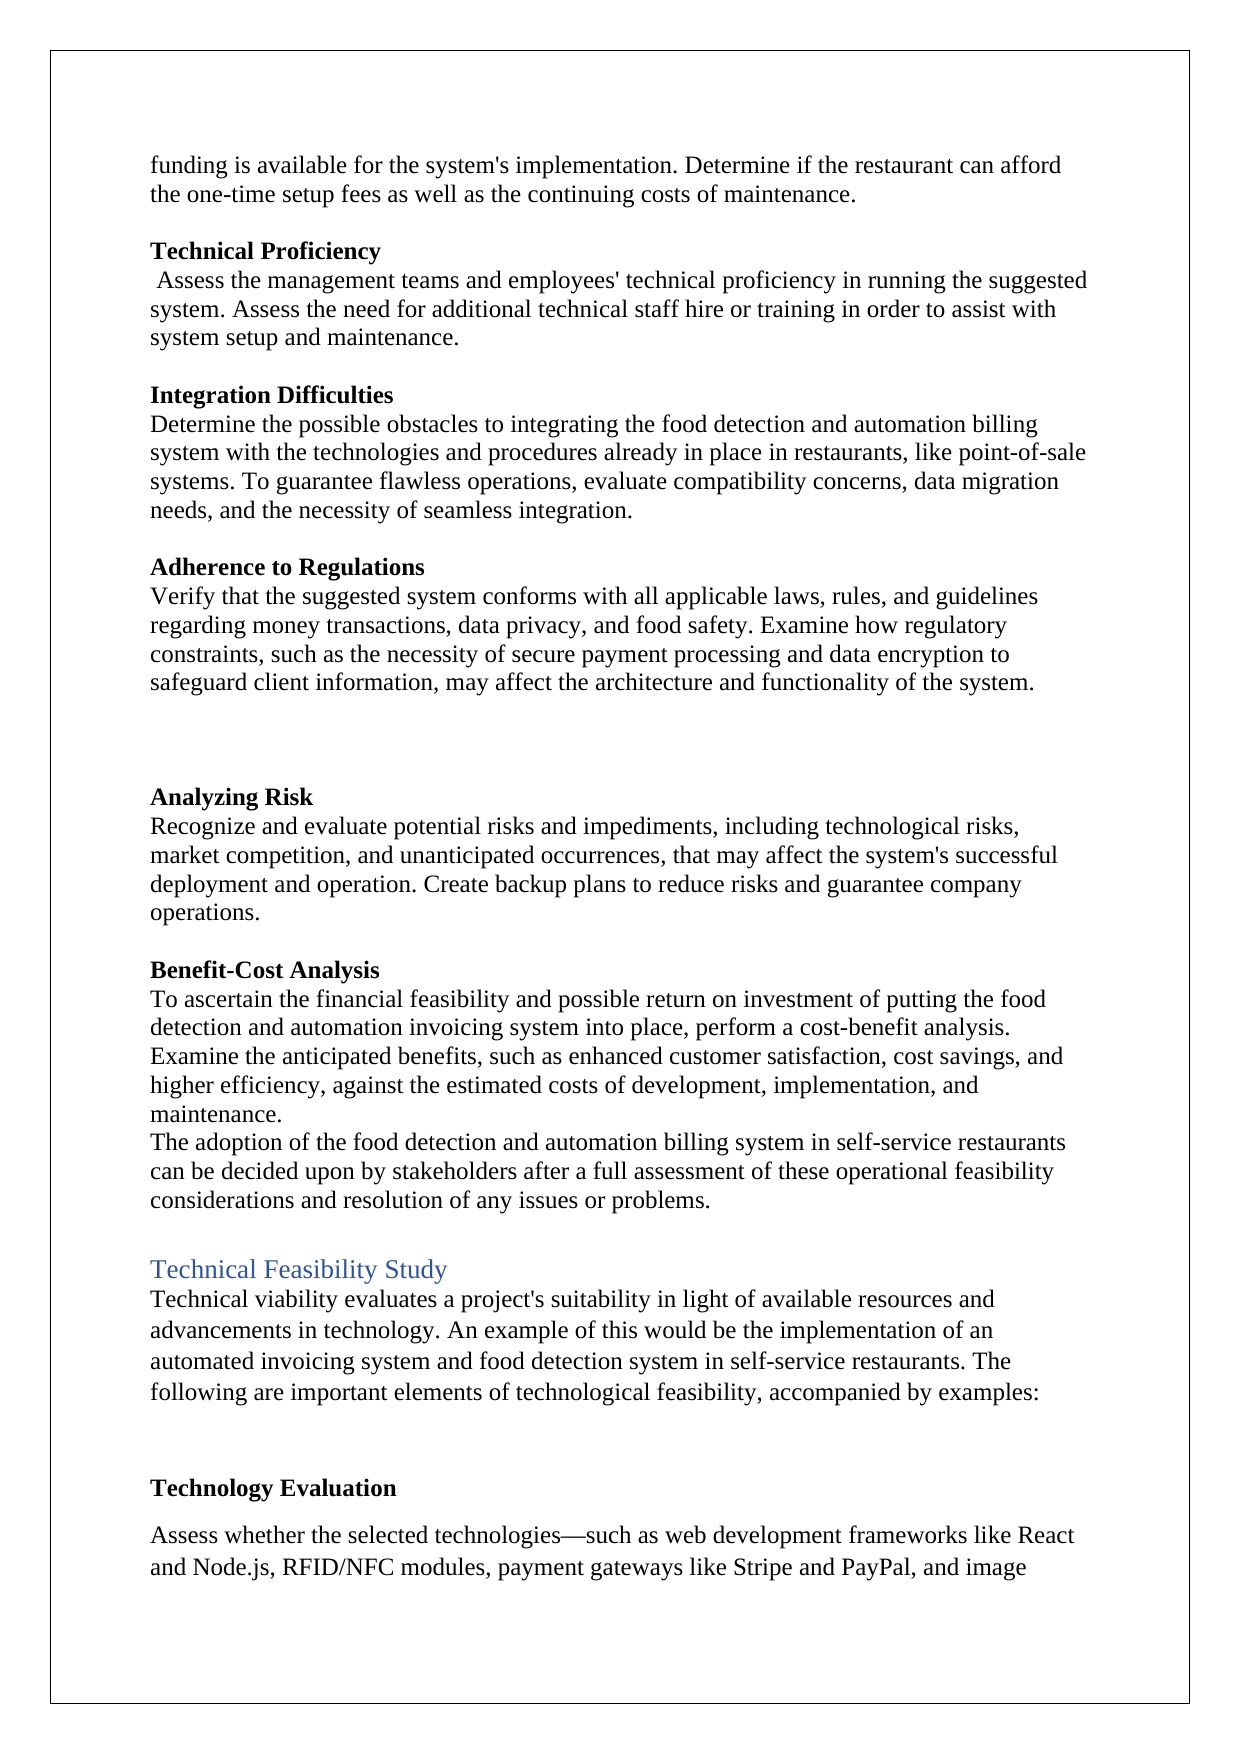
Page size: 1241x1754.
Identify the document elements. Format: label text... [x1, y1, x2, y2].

text Verify that the suggested system conforms with all applicable laws, rules, and guidelines regarding money transactions, data privacy, and food safety. Examine how regulatory constraints, such as the necessity of secure payment processing and data encryption to safeguard client information, may affect the architecture and functionality of the system. [150, 581, 1090, 696]
text Technology Evaluation [150, 1473, 1090, 1502]
text Adherence to Regulations [150, 552, 1090, 581]
text Recognize and evaluate potential risks and impediments, including technological risks, market competition, and unanticipated occurrences, that may affect the system's successful deployment and operation. Create backup plans to reduce risks and guarantee company operations. [150, 811, 1090, 926]
text Analyzing Risk [150, 782, 1090, 811]
text Determine the possible obstacles to integrating the food detection and automation billing system with the technologies and procedures already in place in restaurants, like point-of-sale systems. To guarantee flawless operations, evaluate compatibility concerns, data migration needs, and the necessity of seamless integration. [150, 409, 1090, 524]
text Technical viability evaluates a project's suitability in light of available resources and advancements in technology. An example of this would be the implementation of an automated invoicing system and food detection system in self-service restaurants. The following are important elements of technological feasibility, accompanied by examples: [150, 1284, 1090, 1406]
text To ascertain the financial feasibility and possible return on investment of putting the food detection and automation invoicing system into place, perform a cost-benefit analysis. Examine the anticipated benefits, such as enhanced customer satisfaction, cost savings, and higher efficiency, against the estimated costs of development, implementation, and maintenance. [150, 984, 1090, 1127]
subtitle Technical Feasibility Study [150, 1253, 1090, 1284]
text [150, 1521, 1090, 1580]
text Technical Proficiency [150, 236, 1090, 265]
text Integration Difficulties [150, 380, 1090, 409]
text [150, 150, 1090, 207]
text Assess the management teams and employees' technical proficiency in running the suggested system. Assess the need for additional technical staff hire or training in order to assist with system setup and maintenance. [150, 265, 1090, 351]
text Benefit-Cost Analysis [150, 955, 1090, 984]
text The adoption of the food detection and automation billing system in self-service restaurants can be decided upon by stakeholders after a full assessment of these operational feasibility considerations and resolution of any issues or problems. [150, 1127, 1090, 1214]
